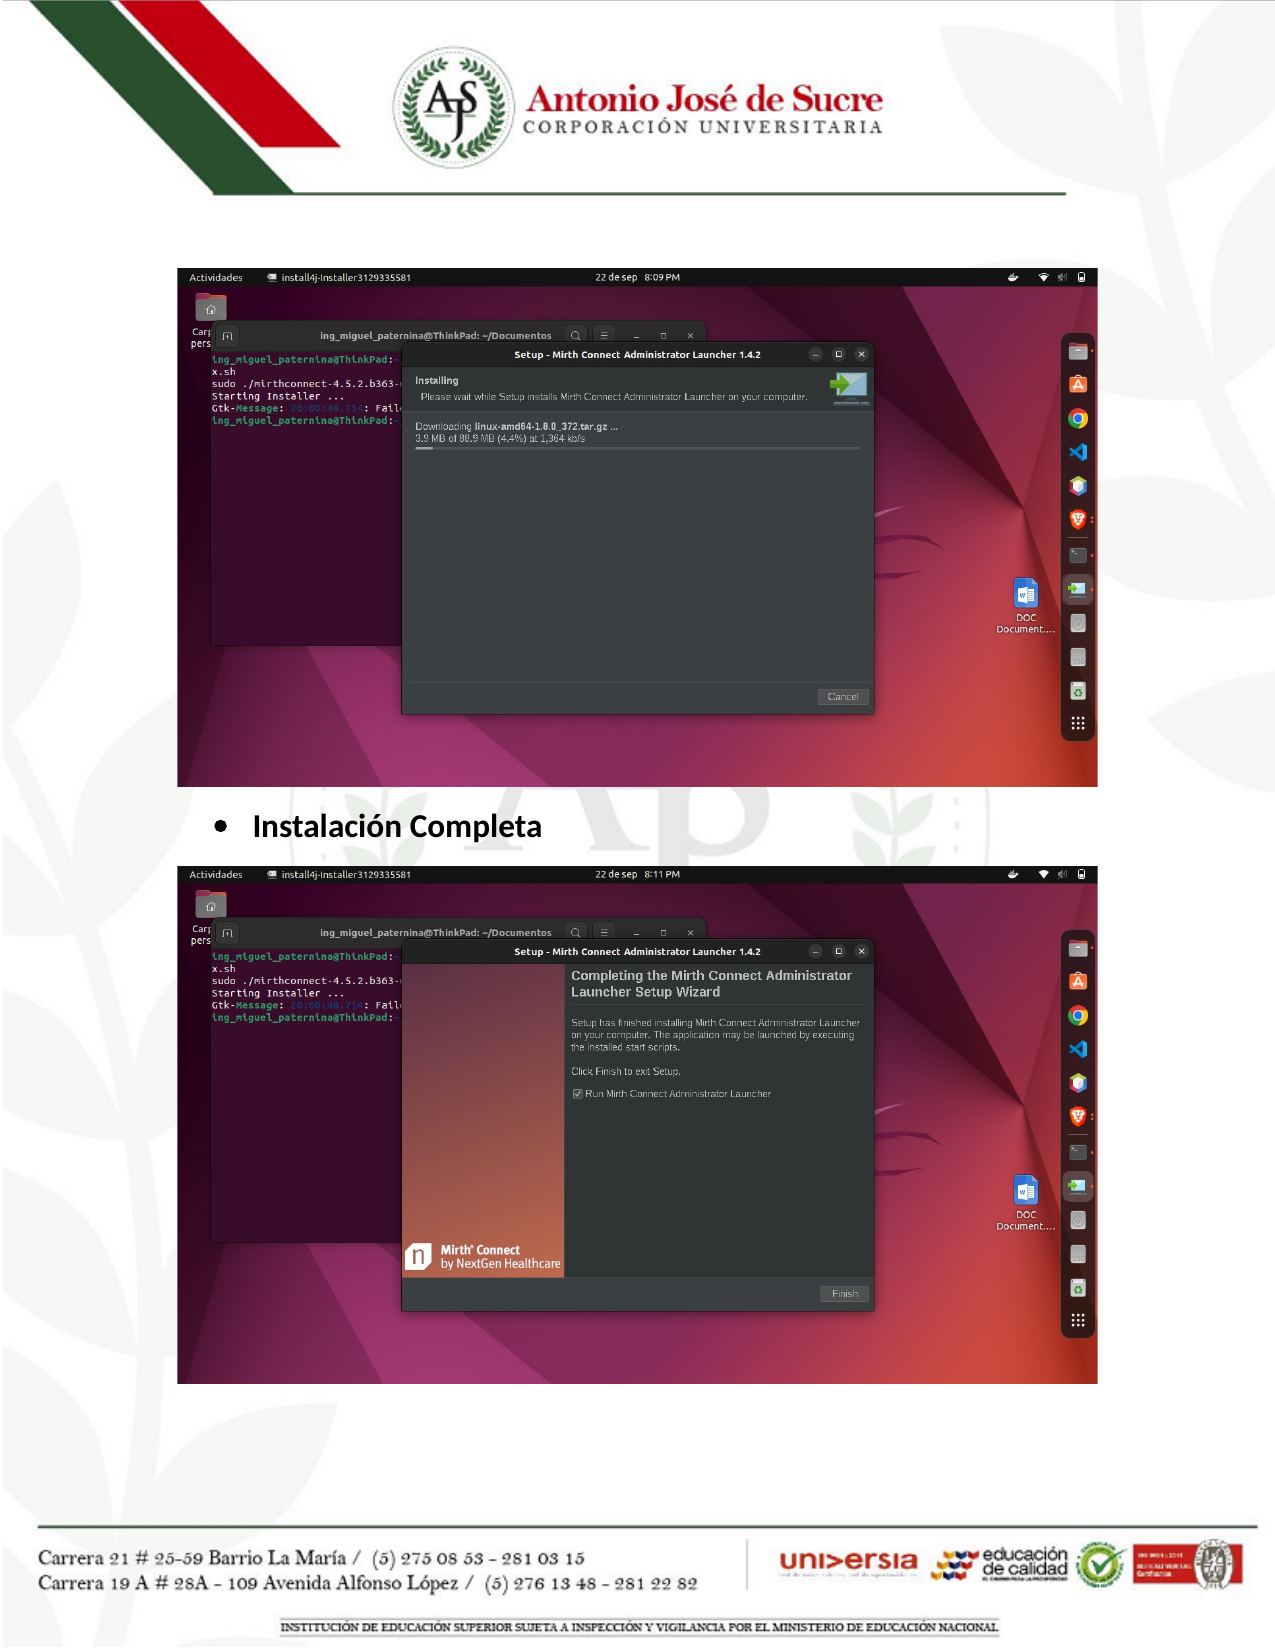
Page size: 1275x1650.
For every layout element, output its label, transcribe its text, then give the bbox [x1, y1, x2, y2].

picture [2, 0, 1275, 1647]
list Instalación Completa [215, 805, 1098, 846]
